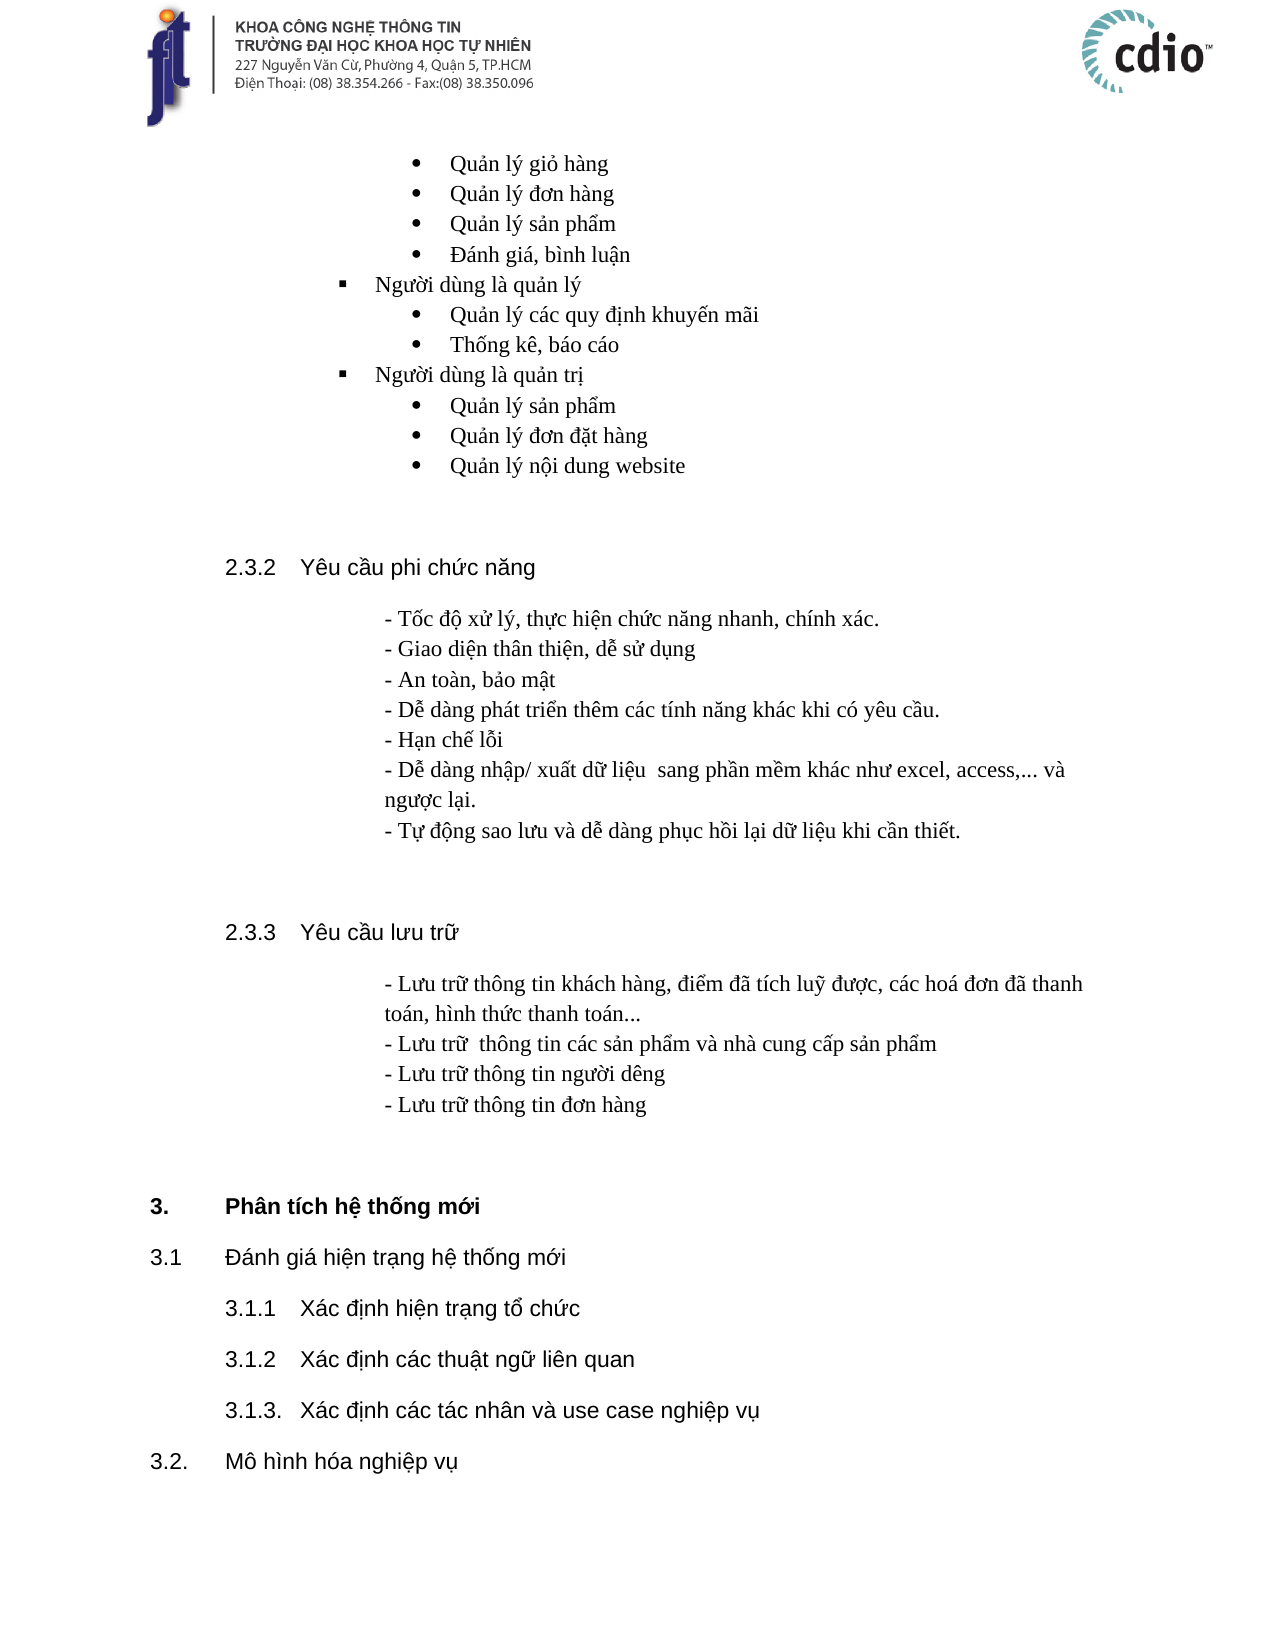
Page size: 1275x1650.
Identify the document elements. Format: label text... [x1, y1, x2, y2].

text 3. Phân tích hệ thống mới [150, 1193, 1125, 1219]
text 2.3.2 Yêu cầu phi chức năng [225, 554, 1125, 581]
list Người dùng là quản trị [337, 361, 1125, 388]
list Quản lý đơn đặt hàng [412, 422, 1125, 448]
text 2.3.3 Yêu cầu lưu trữ [225, 919, 1125, 945]
text 3.1.1 Xác định hiện trạng tổ chức [225, 1295, 1125, 1321]
list Đánh giá, bình luận [412, 241, 1125, 267]
list - Dễ dàng nhập/ xuất dữ liệu sang phần mềm khác như excel, access,... và ngược lại. [384, 756, 1125, 813]
list - Hạn chế lỗi [384, 726, 1125, 752]
list Quản lý nội dung website [412, 452, 1125, 478]
list Quản lý các quy định khuyến mãi [412, 301, 1125, 327]
list Quản lý sản phẩm [412, 392, 1125, 418]
list Quản lý đơn hàng [412, 180, 1125, 207]
list - Lưu trữ thông tin người dêng [384, 1060, 1125, 1087]
text 3.1.3. Xác định các tác nhân và use case nghiệp vụ [225, 1397, 1125, 1423]
list Thống kê, báo cáo [412, 331, 1125, 358]
list Người dùng là quản lý [337, 271, 1125, 297]
list - Lưu trữ thông tin đơn hàng [384, 1091, 1125, 1117]
text 3.1 Đánh giá hiện trạng hệ thống mới [150, 1244, 1125, 1270]
list - Tốc độ xử lý, thực hiện chức năng nhanh, chính xác. [384, 605, 1125, 632]
list - Dễ dàng phát triển thêm các tính năng khác khi có yêu cầu. [384, 696, 1125, 722]
picture [125, 0, 1224, 149]
list - Giao diện thân thiện, dễ sử dụng [384, 635, 1125, 662]
list - Lưu trữ thông tin khách hàng, điểm đã tích luỹ được, các hoá đơn đã thanh toán, hình thức thanh toán... [384, 970, 1125, 1026]
text 3.2. Mô hình hóa nghiệp vụ [150, 1448, 1125, 1474]
list Quản lý giỏ hàng [412, 150, 1125, 176]
list - Tự động sao lưu và dễ dàng phục hồi lại dữ liệu khi cần thiết. [384, 817, 1125, 843]
list - Lưu trữ thông tin các sản phẩm và nhà cung cấp sản phẩm [384, 1030, 1125, 1057]
list - An toàn, bảo mật [384, 666, 1125, 692]
list Quản lý sản phẩm [412, 210, 1125, 237]
text 3.1.2 Xác định các thuật ngữ liên quan [225, 1346, 1125, 1372]
